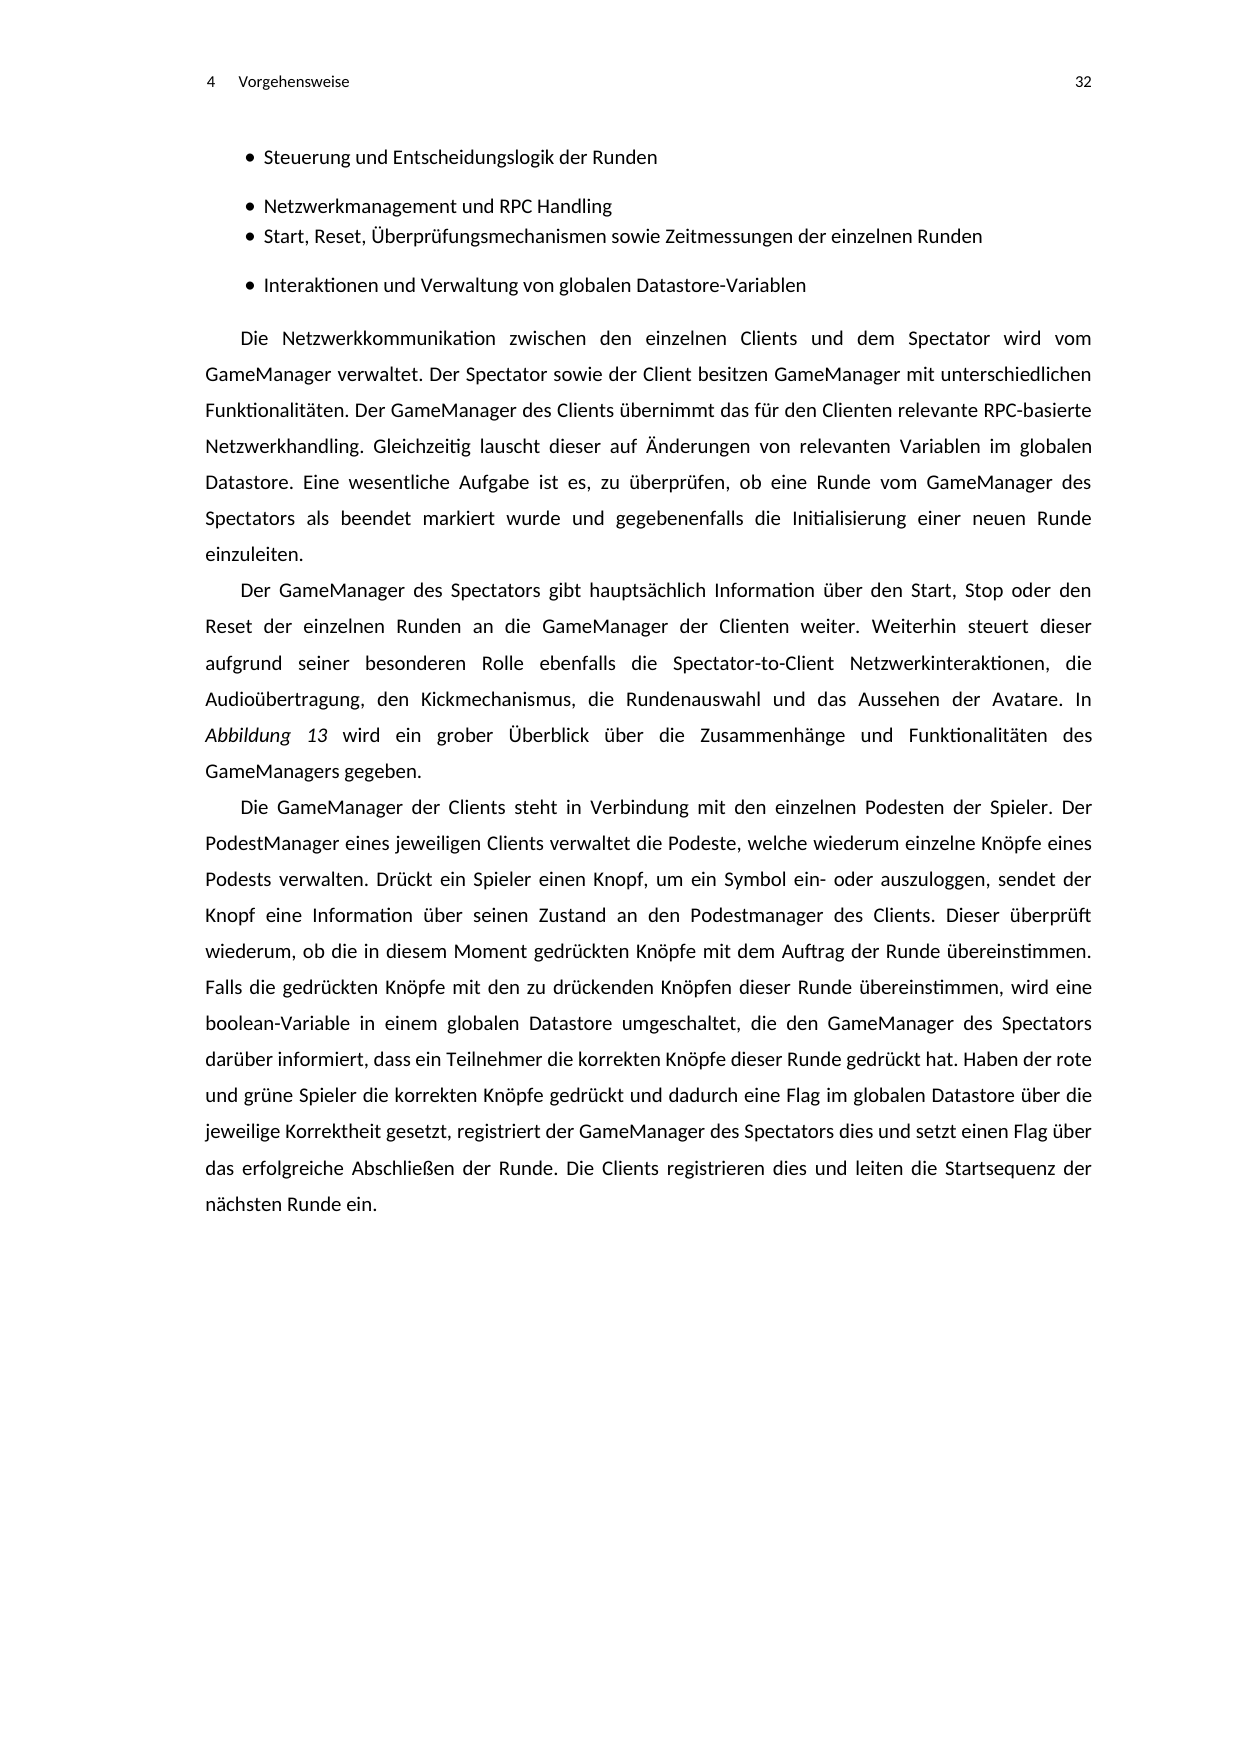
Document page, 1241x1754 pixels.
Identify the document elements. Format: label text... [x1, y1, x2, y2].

text Die Netzwerkkommunikation zwischen den einzelnen Clients und dem Spectator wird vom GameManager verwaltet. Der Spectator sowie der Client besitzen GameManager mit unterschiedlichen Funktionalitäten. Der GameManager des Clients übernimmt das für den Clienten relevante RPC-basierte Netzwerkhandling. Gleichzeitig lauscht dieser auf Änderungen von relevanten Variablen im globalen Datastore. Eine wesentliche Aufgabe ist es, zu überprüfen, ob eine Runde vom GameManager des Spectators als beendet markiert wurde und gegebenenfalls die Initialisierung einer neuen Runde einzuleiten. [205, 325, 1093, 566]
list Interaktionen und Verwaltung von globalen Datastore-Variablen [244, 270, 1093, 298]
text Die GameManager der Clients steht in Verbindung mit den einzelnen Podesten der Spieler. Der PodestManager eines jeweiligen Clients verwaltet die Podeste, welche wiederum einzelne Knöpfe eines Podests verwalten. Drückt ein Spieler einen Knopf, um ein Symbol ein- oder auszuloggen, sendet der Knopf eine Information über seinen Zustand an den Podestmanager des Clients. Dieser überprüft wiederum, ob die in diesem Moment gedrückten Knöpfe mit dem Auftrag der Runde übereinstimmen. Falls die gedrückten Knöpfe mit den zu drückenden Knöpfen dieser Runde übereinstimmen, wird eine boolean-Variable in einem globalen Datastore umgeschaltet, die den GameManager des Spectators darüber informiert, dass ein Teilnehmer die korrekten Knöpfe dieser Runde gedrückt hat. Haben der rote und grüne Spieler die korrekten Knöpfe gedrückt und dadurch eine Flag im globalen Datastore über die jeweilige Korrektheit gesetzt, registriert der GameManager des Spectators dies und setzt einen Flag über das erfolgreiche Abschließen der Runde. Die Clients registrieren dies und leiten die Startsequenz der nächsten Runde ein. [205, 794, 1093, 1216]
list Start, Reset, Überprüfungsmechanismen sowie Zeitmessungen der einzelnen Runden [244, 221, 1093, 249]
text Der GameManager des Spectators gibt hauptsächlich Information über den Start, Stop oder den Reset der einzelnen Runden an die GameManager der Clienten weiter. Weiterhin steuert dieser aufgrund seiner besonderen Rolle ebenfalls die Spectator-to-Client Netzwerkinteraktionen, die Audioübertragung, den Kickmechanismus, die Rundenauswahl und das Aussehen der Avatare. In Abbildung 13 wird ein grober Überblick über die Zusammenhänge und Funktionalitäten des GameManagers gegeben. [205, 578, 1093, 783]
list Steuerung und Entscheidungslogik der Runden [244, 142, 1093, 170]
list Netzwerkmanagement und RPC Handling [244, 191, 1093, 219]
